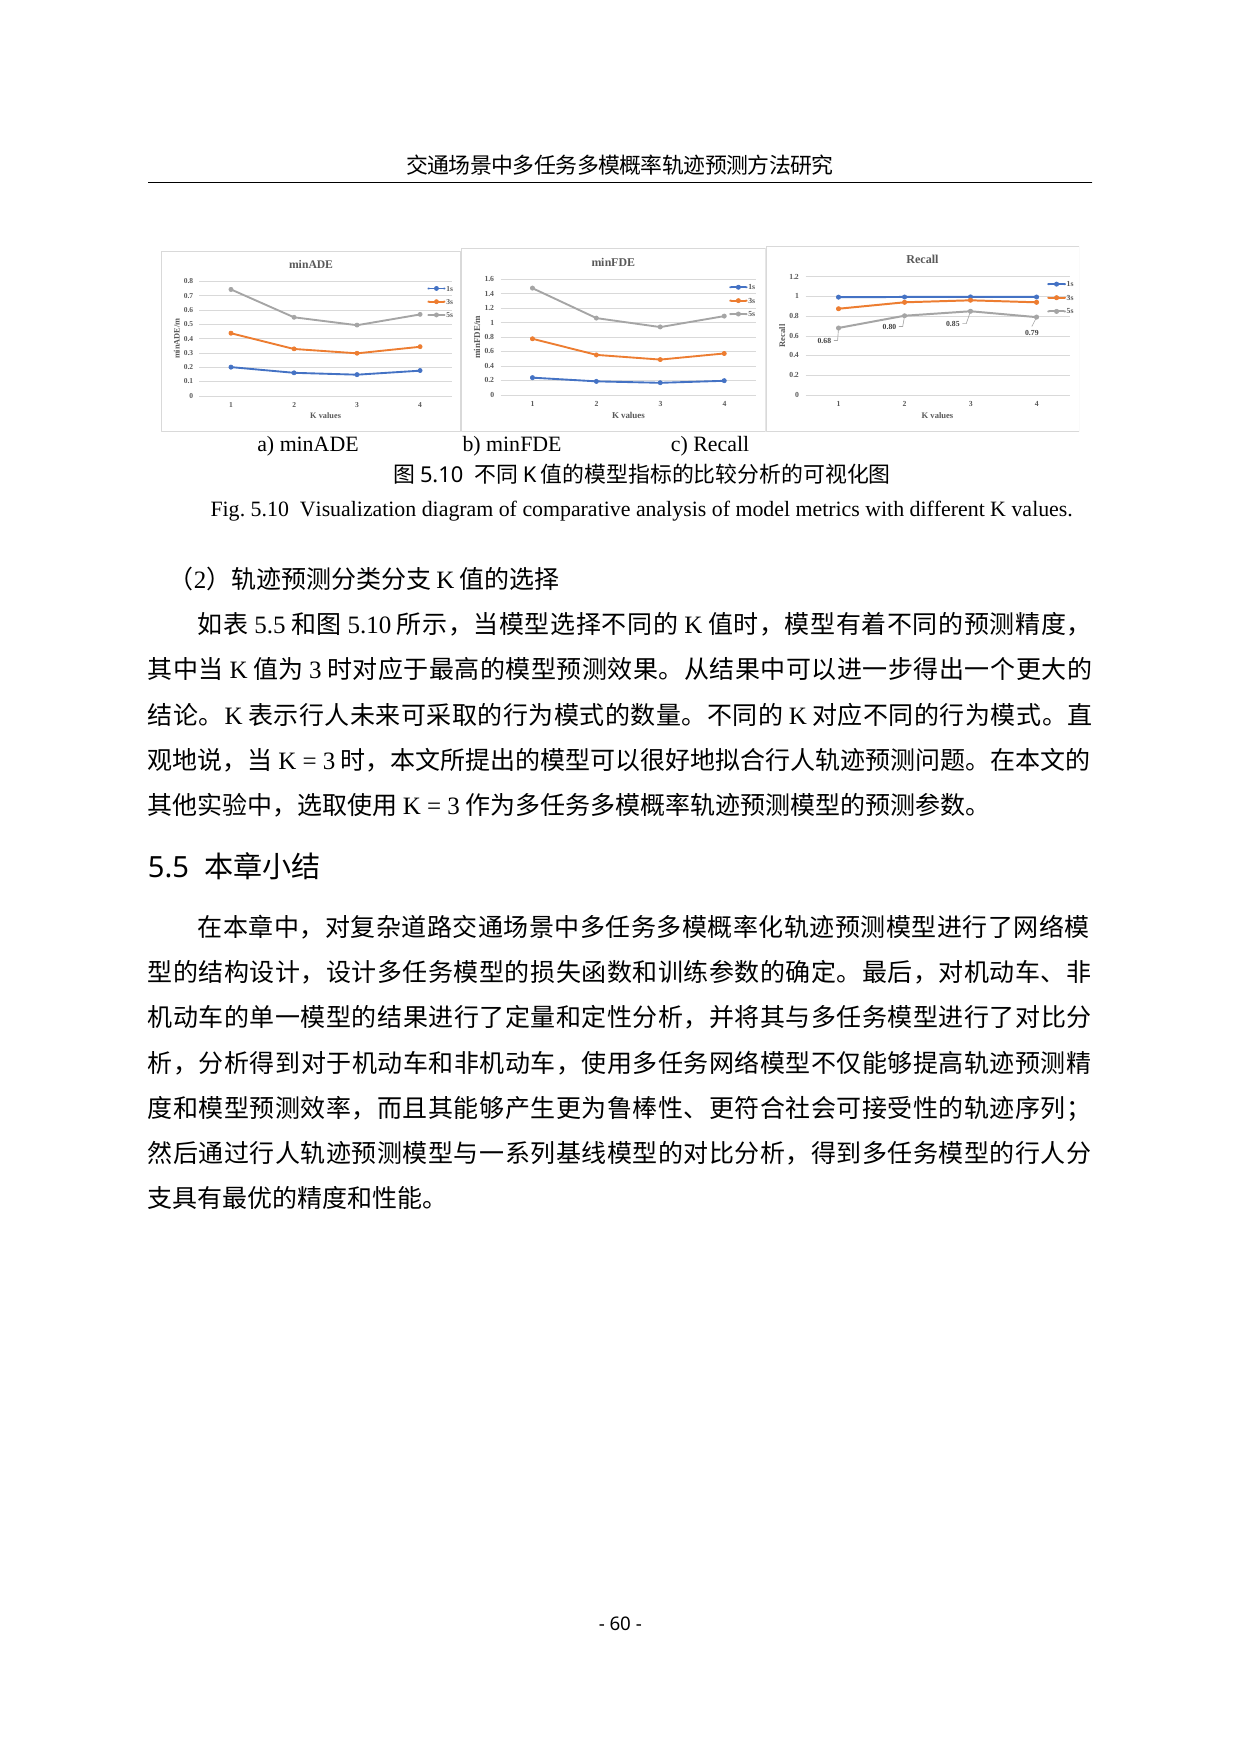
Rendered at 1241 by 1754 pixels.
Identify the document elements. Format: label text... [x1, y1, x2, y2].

text a) minADE b) minFDE c) Recall [148, 431, 1092, 457]
text 图5.10 不同K值的模型指标的比较分析的可视化图 [148, 457, 1092, 488]
text 如表5.5和图5.10所示，当模型选择不同的K值时，模型有着不同的预测精度，其中当K值为3时对应于最高的模型预测效果。从结果中可以进一步得出一个更大的结论。K表示行人未来可采取的行为模式的数量。不同的K对应不同的行为模式。直观地说，当K = 3时，本文所提出的模型可以很好地拟合行人轨迹预测问题。在本文的其他实验中，选取使用K = 3作为多任务多模概率轨迹预测模型的预测参数。 [148, 604, 1092, 822]
subtitle 5.5 本章小结 [148, 843, 1092, 886]
text （2）轨迹预测分类分支K值的选择 [148, 559, 1092, 595]
text 在本章中，对复杂道路交通场景中多任务多模概率化轨迹预测模型进行了网络模型的结构设计，设计多任务模型的损失函数和训练参数的确定。最后，对机动车、非机动车的单一模型的结果进行了定量和定性分析，并将其与多任务模型进行了对比分析，分析得到对于机动车和非机动车，使用多任务网络模型不仅能够提高轨迹预测精度和模型预测效率，而且其能够产生更为鲁棒性、更符合社会可接受性的轨迹序列；然后通过行人轨迹预测模型与一系列基线模型的对比分析，得到多任务模型的行人分支具有最优的精度和性能。 [148, 907, 1092, 1215]
text Fig. 5.10 Visualization diagram of comparative analysis of model metrics with different K values. [148, 496, 1092, 521]
